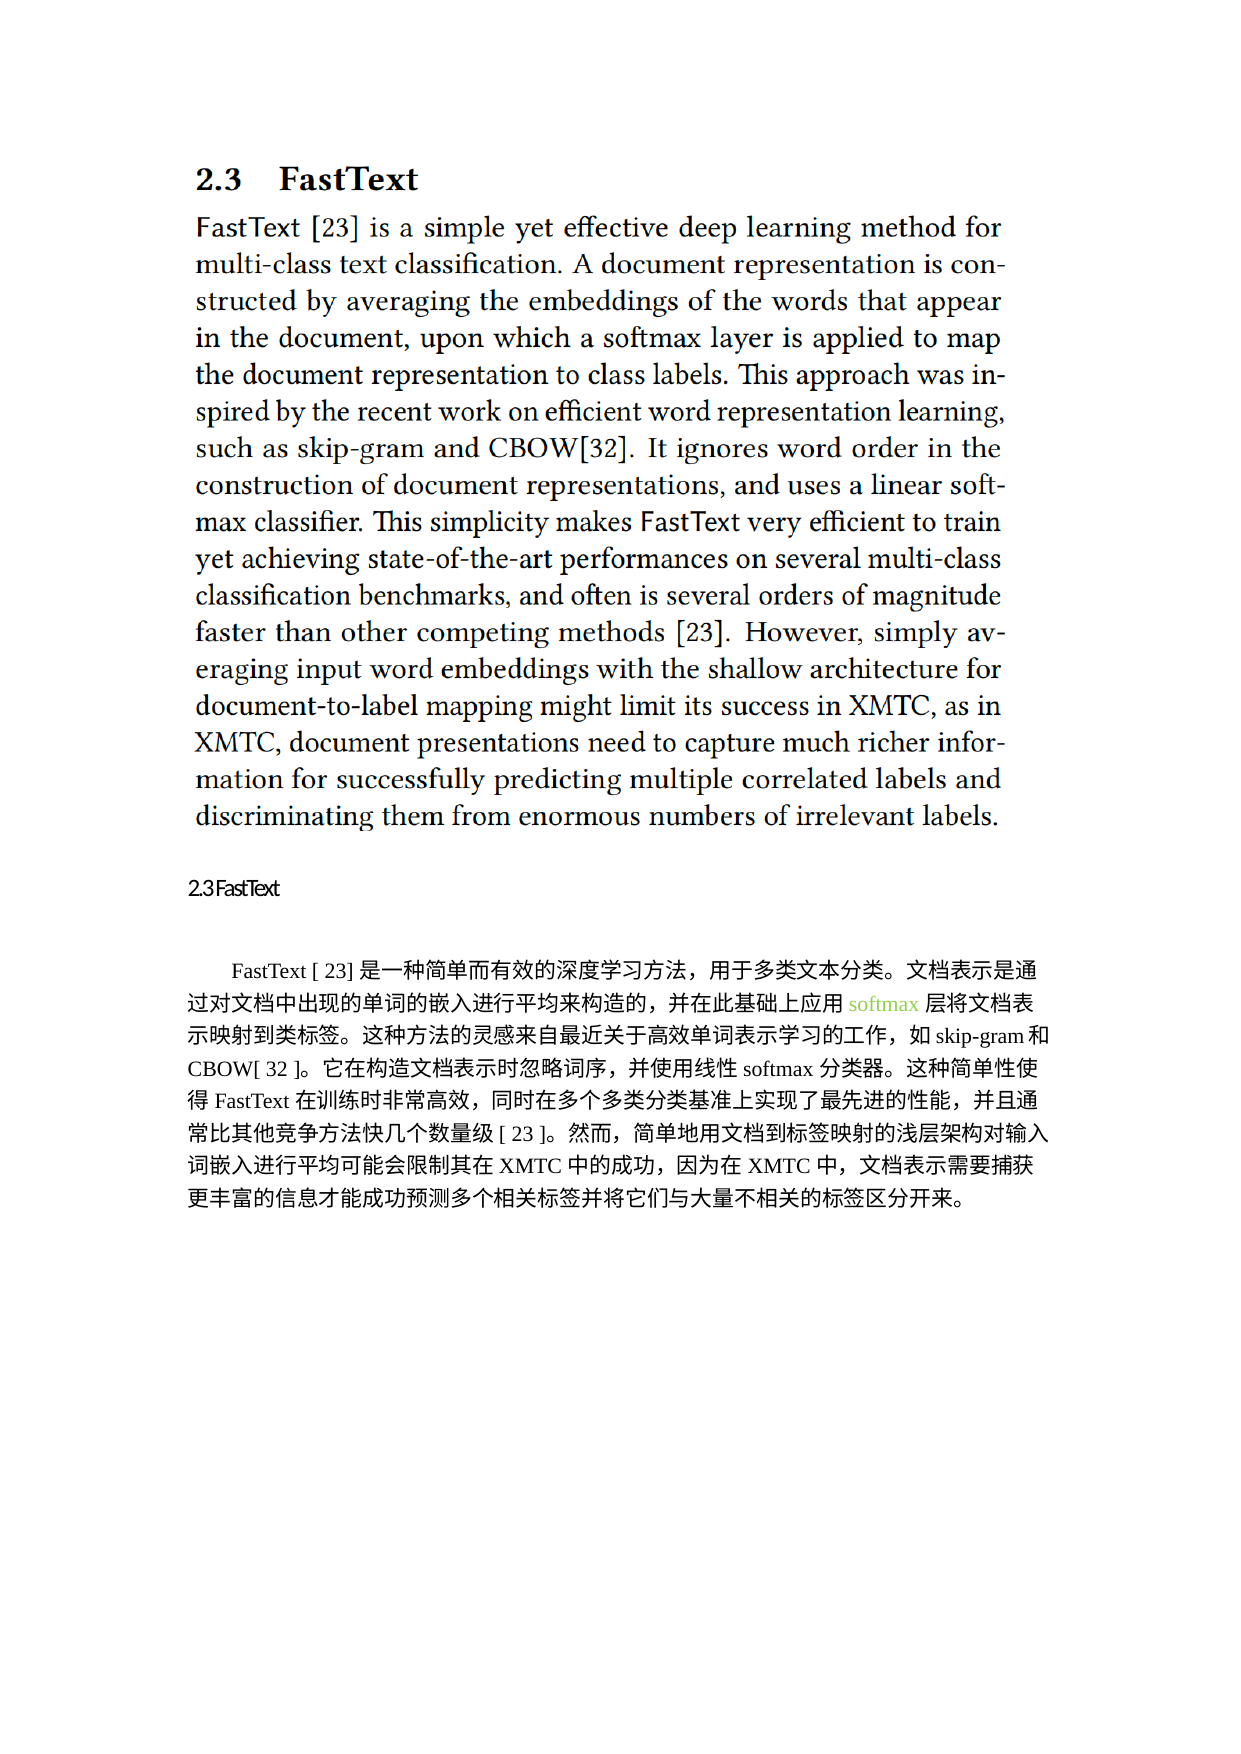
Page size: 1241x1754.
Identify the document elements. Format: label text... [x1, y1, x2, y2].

picture [187, 162, 1008, 831]
list FastText [ 23] 是一种简单而有效的深度学习方法，用于多类文本分类。文档表示是通过对文档中出现的单词的嵌入进行平均来构造的，并在此基础上应用 softmax 层将文档表示映射到类标签。这种方法的灵感来自最近关于高效单词表示学习的工作，如skip-gram和CBOW[ 32 ]。它在构造文档表示时忽略词序，并使用线性 softmax 分类器。这种简单性使得 FastText 在训练时非常高效，同时在多个多类分类基准上实现了最先进的性能，并且通常比其他竞争方法快几个数量级 [ 23 ]。然而，简单地用文档到标签映射的浅层架构对输入词嵌入进行平均可能会限制其在 XMTC 中的成功，因为在 XMTC 中，文档表示需要捕获更丰富的信息才能成功预测多个相关标签并将它们与大量不相关的标签区分开来。 [187, 953, 1053, 1213]
subtitle 2.3 FastText [187, 872, 1053, 904]
